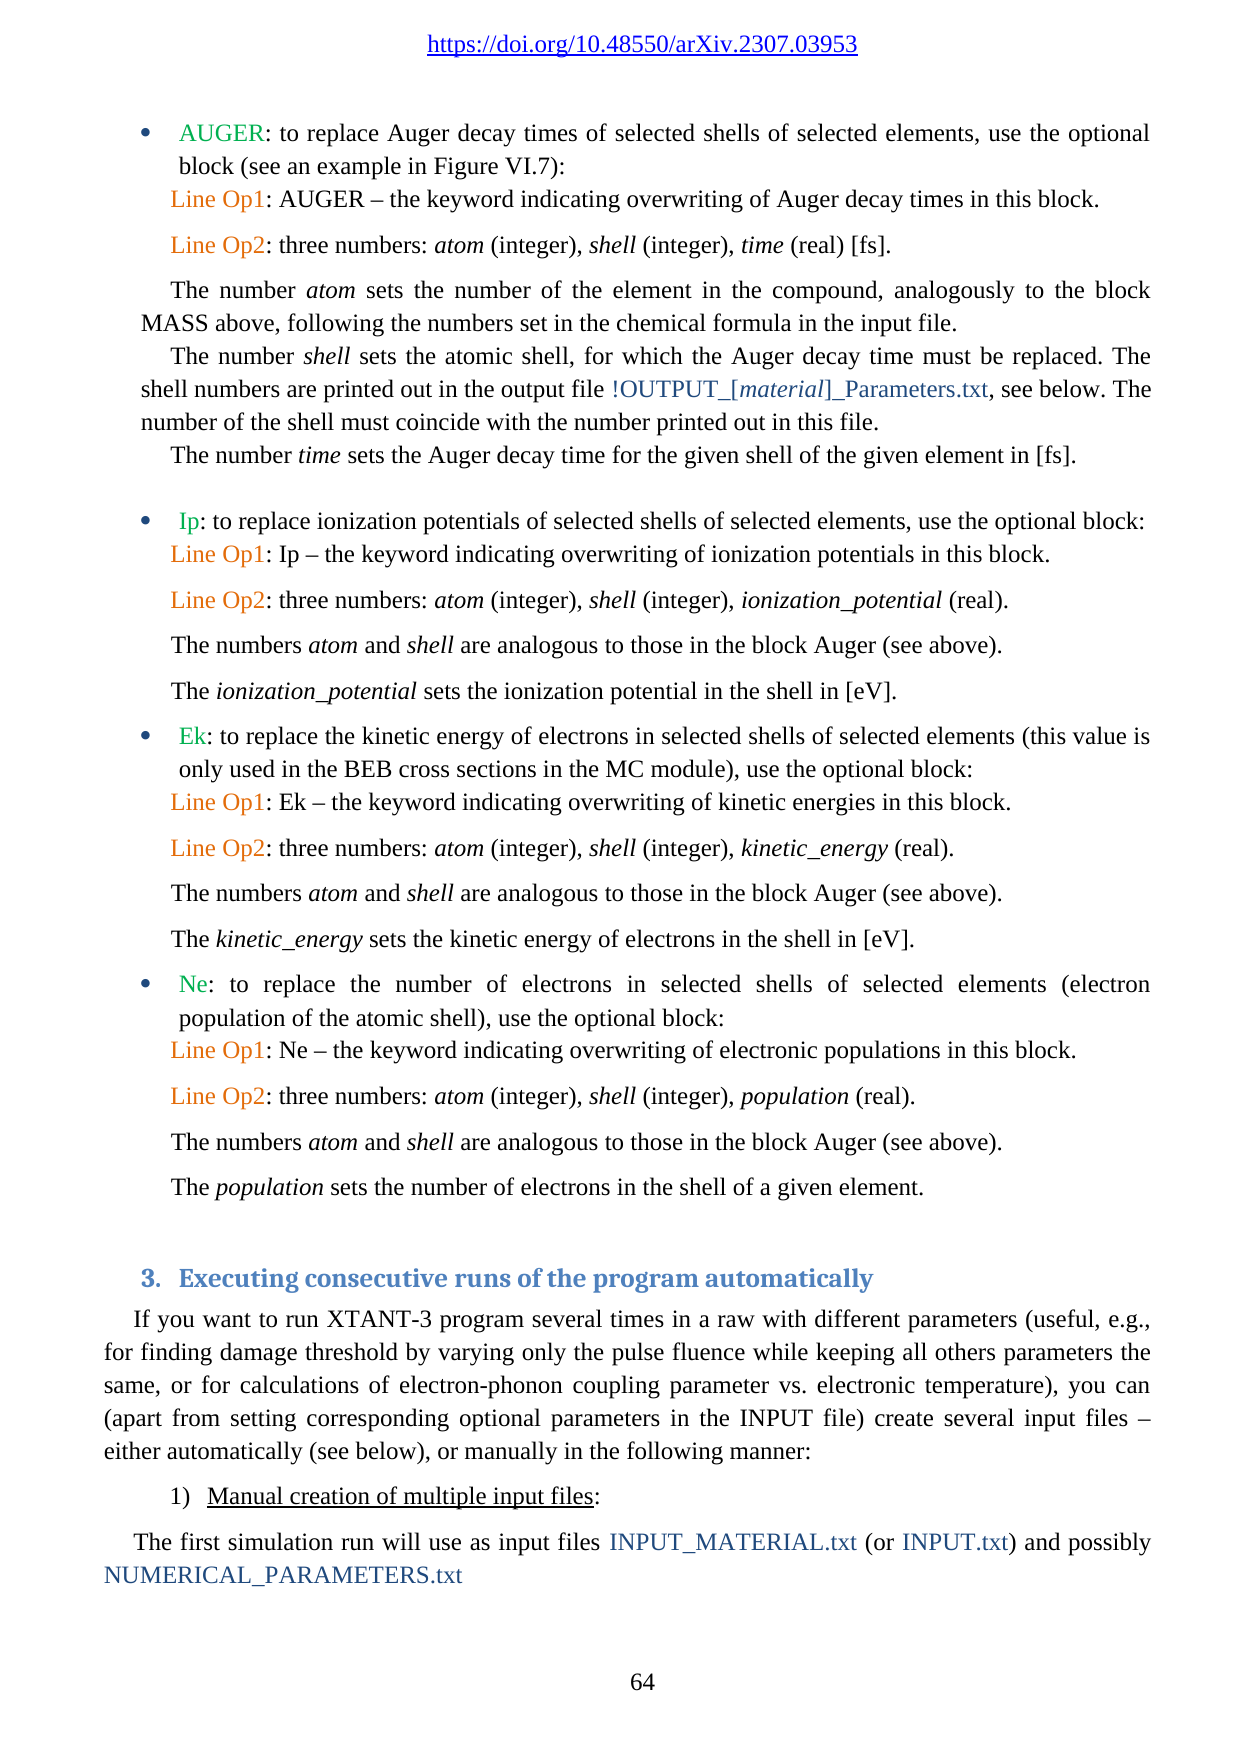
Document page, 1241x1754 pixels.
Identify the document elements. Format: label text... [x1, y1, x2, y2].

list Manual creation of multiple input files: [169, 1481, 1152, 1510]
subtitle Executing consecutive runs of the program automatically [141, 1263, 1152, 1294]
text Line Op1: Ek – the keyword indicating overwriting of kinetic energies in this block. [141, 787, 1152, 816]
text The numbers atom and shell are analogous to those in the block Auger (see above). [141, 878, 1152, 907]
text The ionization_potential sets the ionization potential in the shell in [eV]. [141, 676, 1152, 705]
text If you want to run XTANT-3 program several times in a raw with different parameters (useful, e.g., for finding damage threshold by varying only the pulse fluence while keeping all others parameters the same, or for calculations of electron-phonon coupling parameter vs. electronic temperature), you can (apart from setting corresponding optional parameters in the INPUT file) create several input files – either automatically (see below), or manually in the following manner: [103, 1304, 1152, 1464]
text Line Op1: AUGER – the keyword indicating overwriting of Auger decay times in this block. [141, 184, 1152, 213]
text Line Op2: three numbers: atom (integer), shell (integer), kinetic_energy (real). [141, 833, 1152, 862]
list Ne: to replace the number of electrons in selected shells of selected elements (electron population of the atomic shell), use the optional block: [141, 969, 1152, 1031]
text Line Op2: three numbers: atom (integer), shell (integer), time (real) [fs]. [141, 230, 1152, 258]
text Line Op2: three numbers: atom (integer), shell (integer), population (real). [141, 1081, 1152, 1110]
text The number atom sets the number of the element in the compound, analogously to the block MASS above, following the numbers set in the chemical formula in the input file. [141, 275, 1152, 337]
text Line Op1: Ne – the keyword indicating overwriting of electronic populations in this block. [141, 1036, 1152, 1064]
text Line Op2: three numbers: atom (integer), shell (integer), ionization_potential (real). [141, 585, 1152, 614]
text The numbers atom and shell are analogous to those in the block Auger (see above). [141, 630, 1152, 659]
list Ek: to replace the kinetic energy of electrons in selected shells of selected elements (this value is only used in the BEB cross sections in the MC module), use the optional block: [141, 721, 1152, 783]
list Ip: to replace ionization potentials of selected shells of selected elements, use the optional block: [141, 506, 1152, 535]
text The population sets the number of electrons in the shell of a given element. [141, 1172, 1152, 1201]
text Line Op1: Ip – the keyword indicating overwriting of ionization potentials in this block. [141, 539, 1152, 568]
text The first simulation run will use as input files INPUT_MATERIAL.txt (or INPUT.txt) and possibly NUMERICAL_PARAMETERS.txt [103, 1527, 1152, 1588]
text The number shell sets the atomic shell, for which the Auger decay time must be replaced. The shell numbers are printed out in the output file !OUTPUT_[material]_Parameters.txt, see below. The number of the shell must coincide with the number printed out in this file. [141, 341, 1152, 436]
text The numbers atom and shell are analogous to those in the block Auger (see above). [141, 1127, 1152, 1155]
text The number time sets the Auger decay time for the given shell of the given element in [fs]. [141, 440, 1152, 469]
text The kinetic_energy sets the kinetic energy of electrons in the shell in [eV]. [141, 924, 1152, 953]
